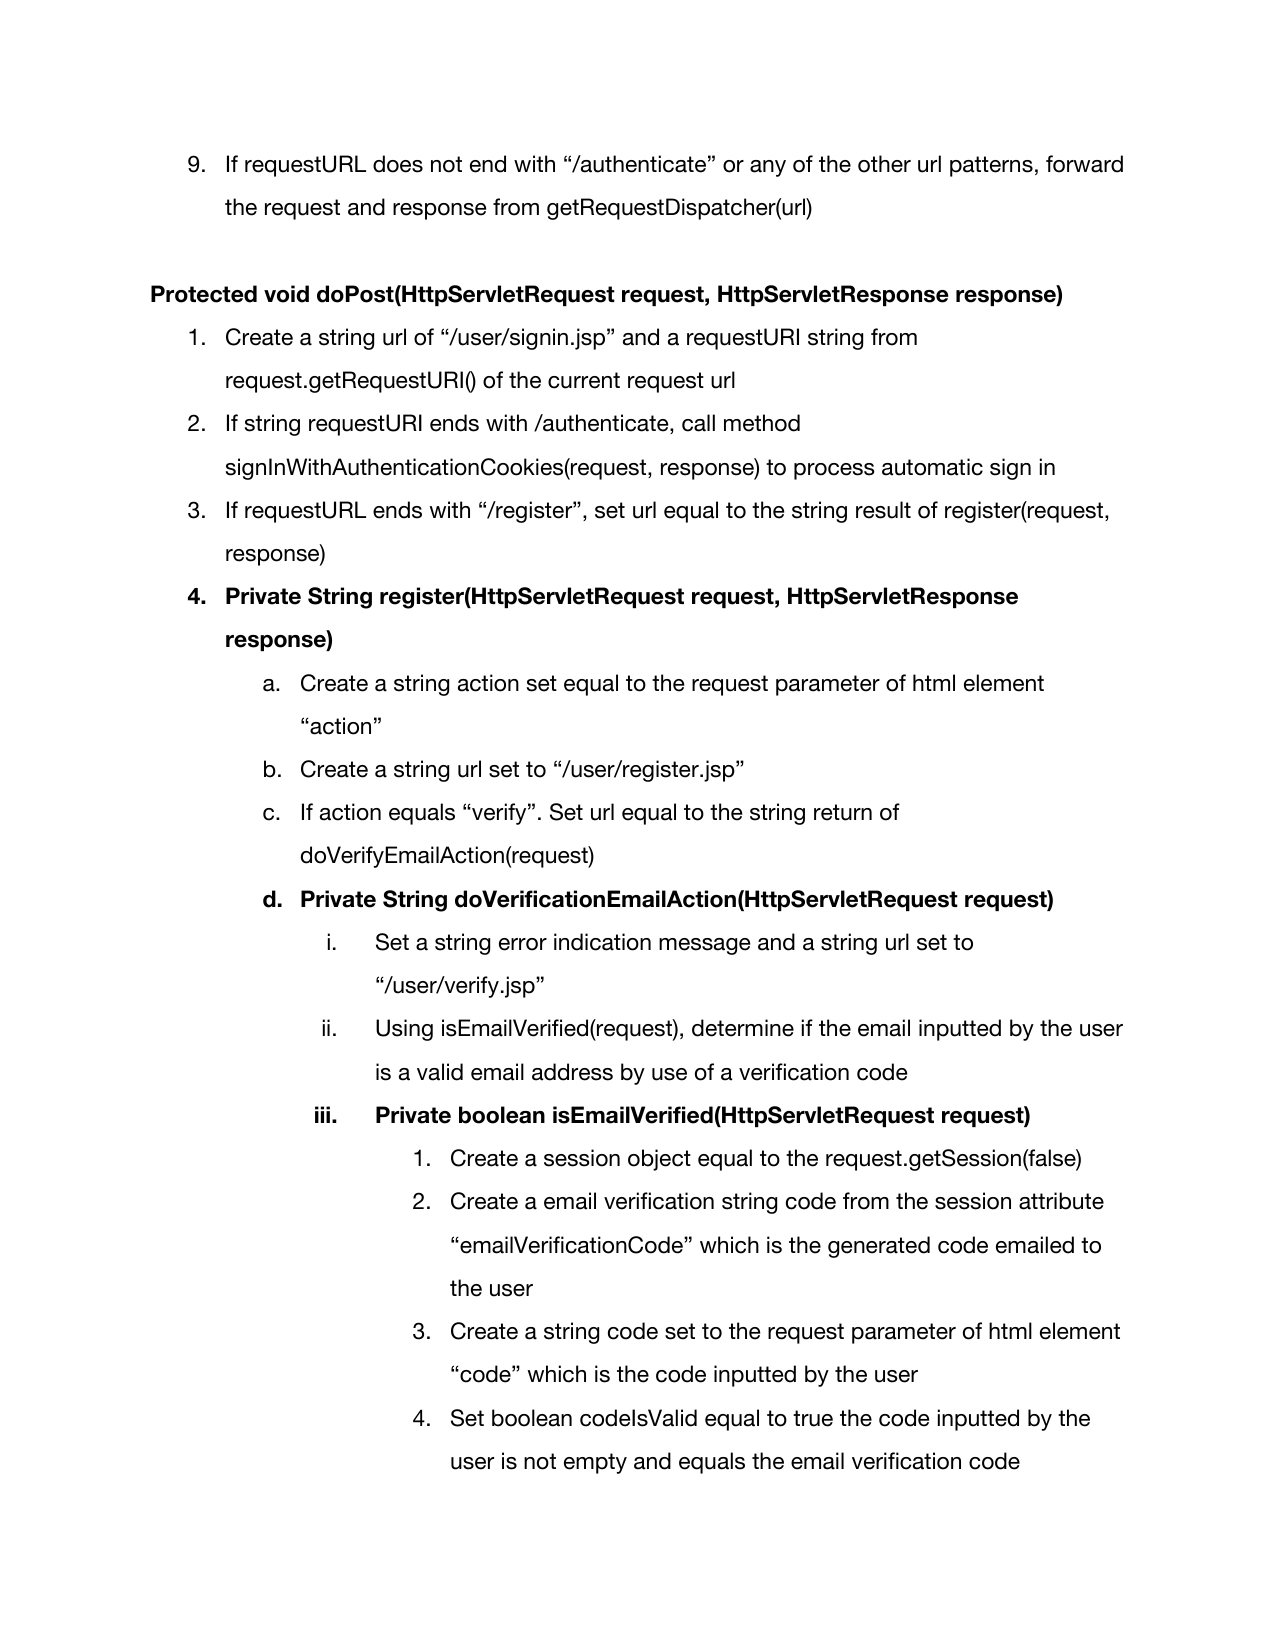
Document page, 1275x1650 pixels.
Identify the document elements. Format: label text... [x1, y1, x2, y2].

list Create a string url of “/user/signin.jsp” and a requestURI string from request.getRequestURI() of the current request url [187, 323, 1125, 395]
list Set boolean codeIsValid equal to true the code inputted by the user is not empty and equals the email verification code [412, 1404, 1125, 1476]
list Create a email verification string code from the session attribute “emailVerificationCode” which is the generated code emailed to the user [412, 1187, 1125, 1303]
list Create a session object equal to the request.getSession(false) [412, 1144, 1125, 1173]
list Private String register(HttpServletRequest request, HttpServletResponse response) [187, 582, 1125, 654]
list If requestURL does not end with “/authenticate” or any of the other url patterns, forward the request and response from getRequestDispatcher(url) [187, 150, 1125, 222]
list Using isEmailVerified(request), determine if the email inputted by the user is a valid email address by use of a verification code [337, 1014, 1125, 1087]
list Create a string action set equal to the request parameter of html element “action” [262, 669, 1125, 741]
list Create a string url set to “/user/register.jsp” [262, 755, 1125, 784]
text Protected void doPost(HttpServletRequest request, HttpServletResponse response) [150, 280, 1125, 308]
list If string requestURI ends with /authenticate, call method signInWithAuthenticationCookies(request, response) to process automatic sign in [187, 409, 1125, 481]
list If action equals “verify”. Set url equal to the string return of doVerifyEmailAction(request) [262, 798, 1125, 871]
list Set a string error indication message and a string url set to “/user/verify.jsp” [337, 928, 1125, 1000]
list Create a string code set to the request parameter of html element “code” which is the code inputted by the user [412, 1317, 1125, 1389]
list If requestURL ends with “/register”, set url equal to the string result of register(request, response) [187, 496, 1125, 568]
list Private String doVerificationEmailAction(HttpServletRequest request) [262, 885, 1125, 914]
list Private boolean isEmailVerified(HttpServletRequest request) [337, 1101, 1125, 1130]
